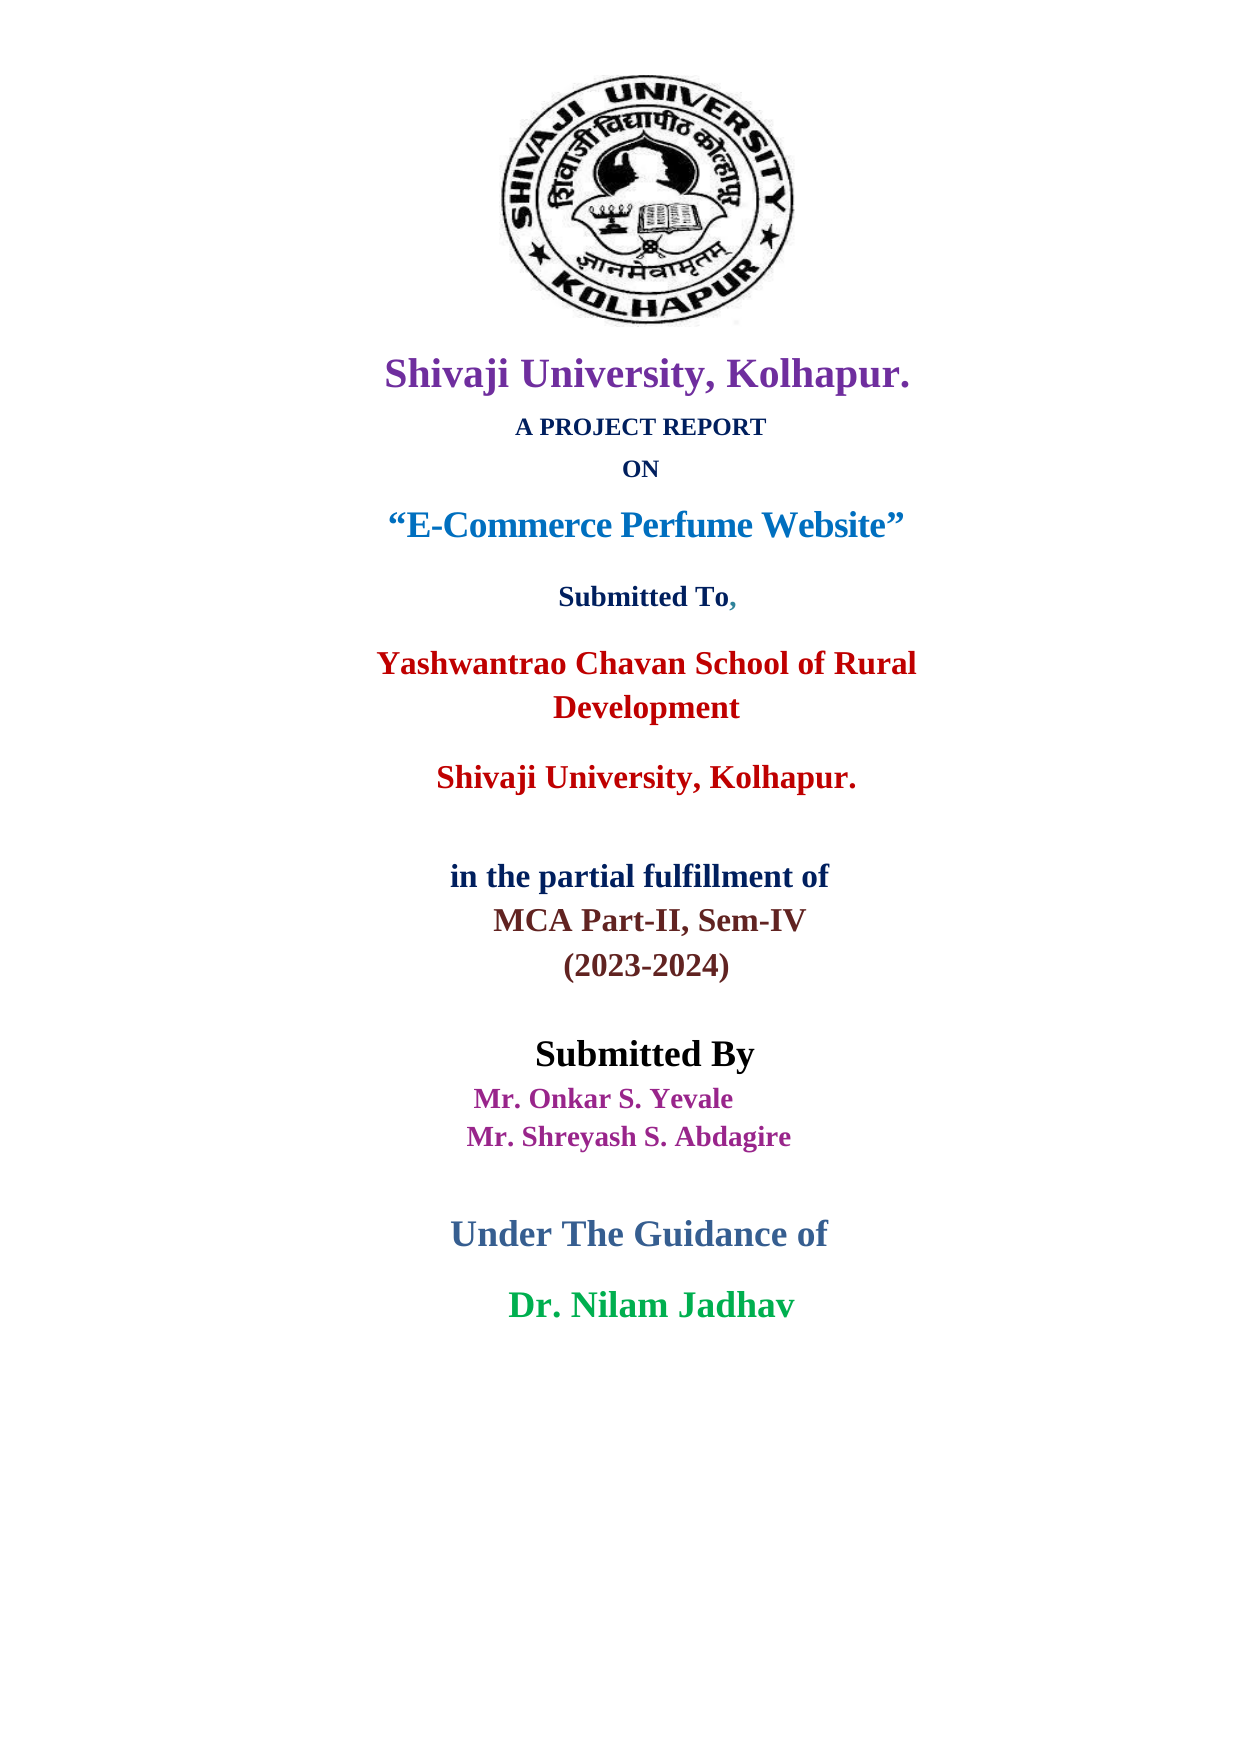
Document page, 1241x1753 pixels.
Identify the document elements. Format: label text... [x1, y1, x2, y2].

text ON [75, 454, 787, 483]
text Mr. Onkar S. Yevale [75, 1081, 833, 1114]
text Shivaji University, Kolhapur. [338, 757, 954, 795]
text Under The Guidance of [75, 1212, 833, 1255]
text Yashwantrao Chavan School of Rural Development [338, 643, 954, 726]
text Submitted By [75, 1031, 956, 1074]
picture [499, 75, 796, 327]
text Mr. Shreyash S. Abdagire [75, 1119, 833, 1153]
text Dr. Nilam Jadhav [461, 1282, 833, 1325]
subtitle MCA Part-II, Sem-IV (2023-2024) [461, 901, 831, 983]
text “E-Commerce Perfume Website” [338, 503, 954, 546]
text Shivaji University, Kolhapur. [338, 348, 956, 396]
text Submitted To, [338, 579, 956, 613]
subtitle in the partial fulfillment of [91, 857, 831, 895]
text A PROJECT REPORT [75, 412, 787, 441]
